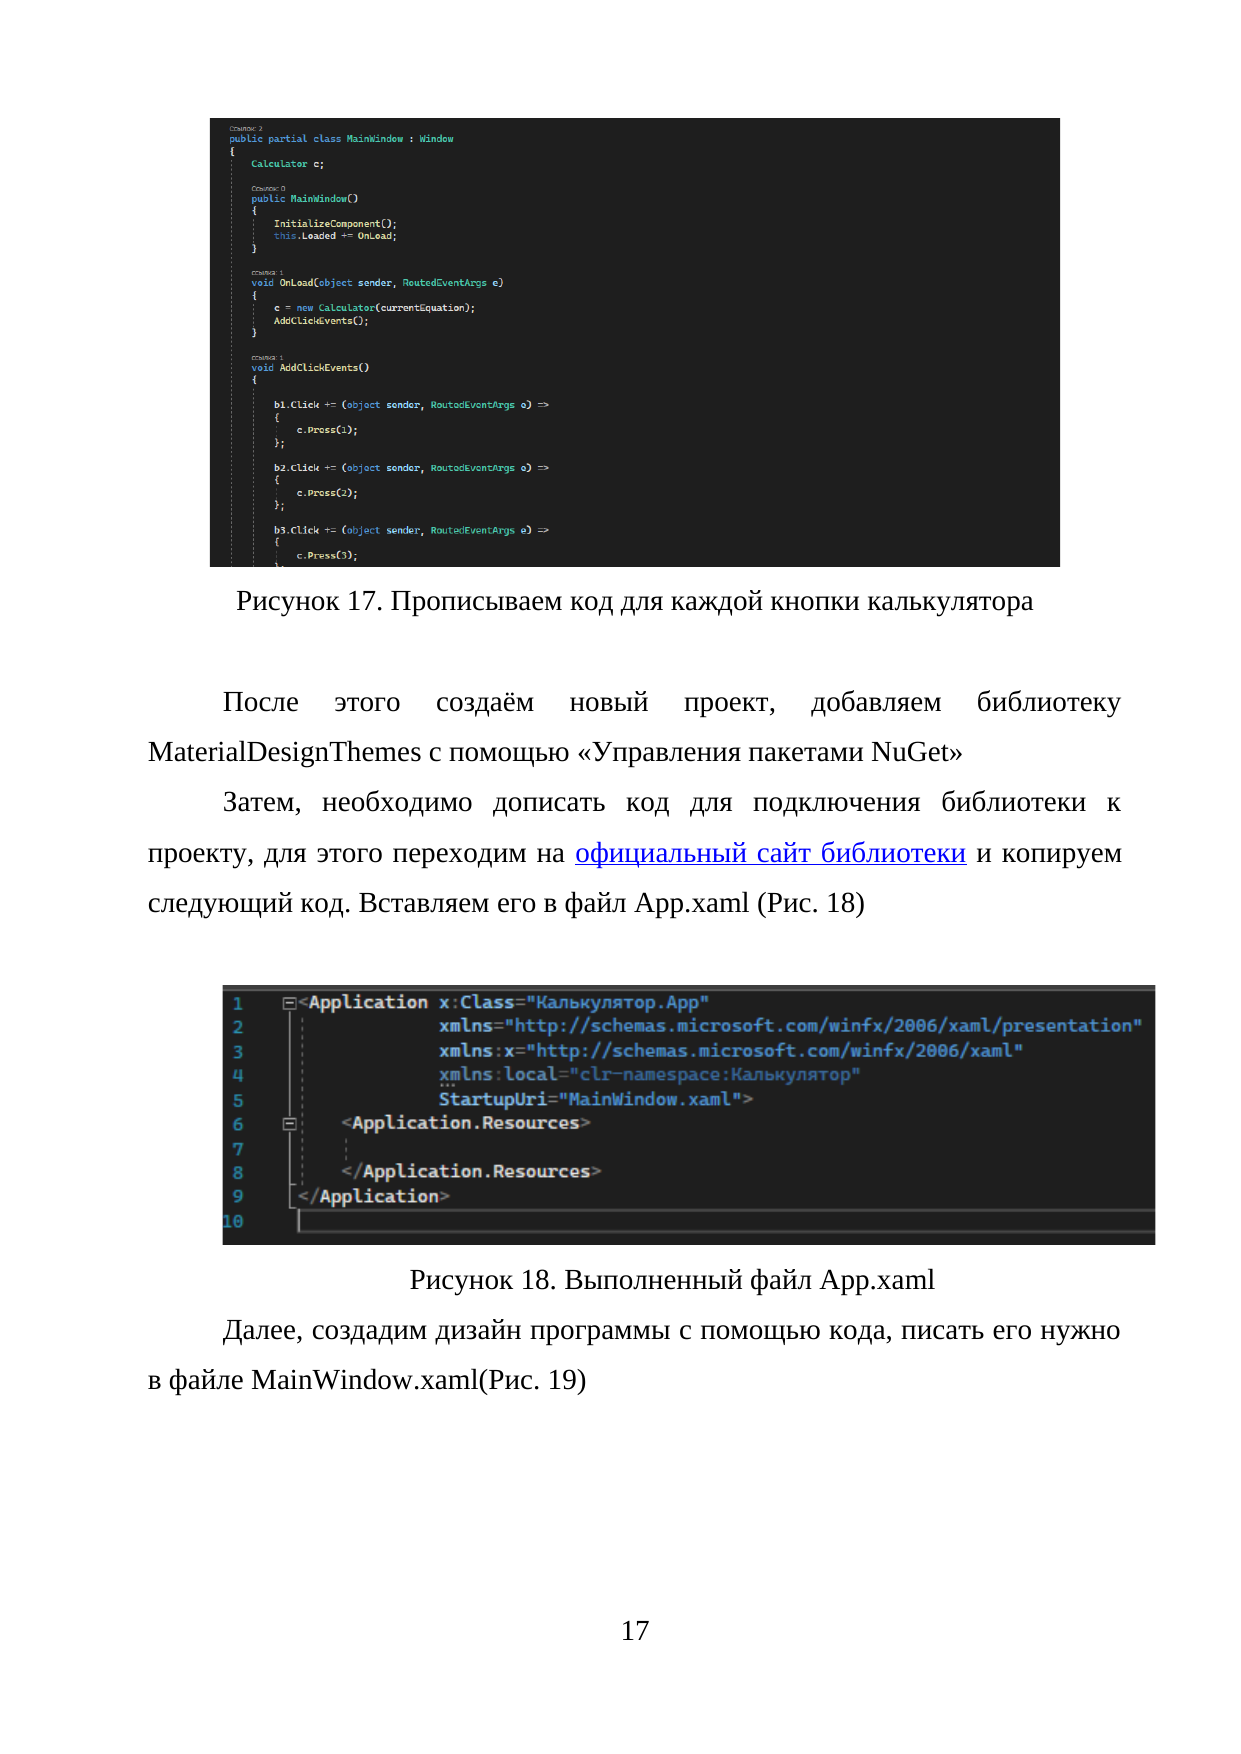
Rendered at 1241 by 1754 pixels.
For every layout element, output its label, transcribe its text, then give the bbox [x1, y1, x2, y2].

text Далее, создадим дизайн программы с помощью кода, писать его нужно в файле MainWindow.xaml(Рис. 19) [148, 1312, 1122, 1396]
text Затем, необходимо дописать код для подключения библиотеки к проекту, для этого переходим на официальный сайт библиотеки и копируем следующий код. Вставляем его в файл App.xaml (Рис. 18) [148, 784, 1122, 918]
picture [222, 985, 1156, 1245]
picture [209, 118, 1060, 567]
text После этого создаём новый проект, добавляем библиотеку MaterialDesignThemes c помощью «Управления пакетами NuGet» [148, 684, 1122, 768]
text Рисунок 17. Прописываем код для каждой кнопки калькулятора [148, 583, 1122, 617]
text Рисунок 18. Выполненный файл App.xaml [148, 1262, 1122, 1295]
